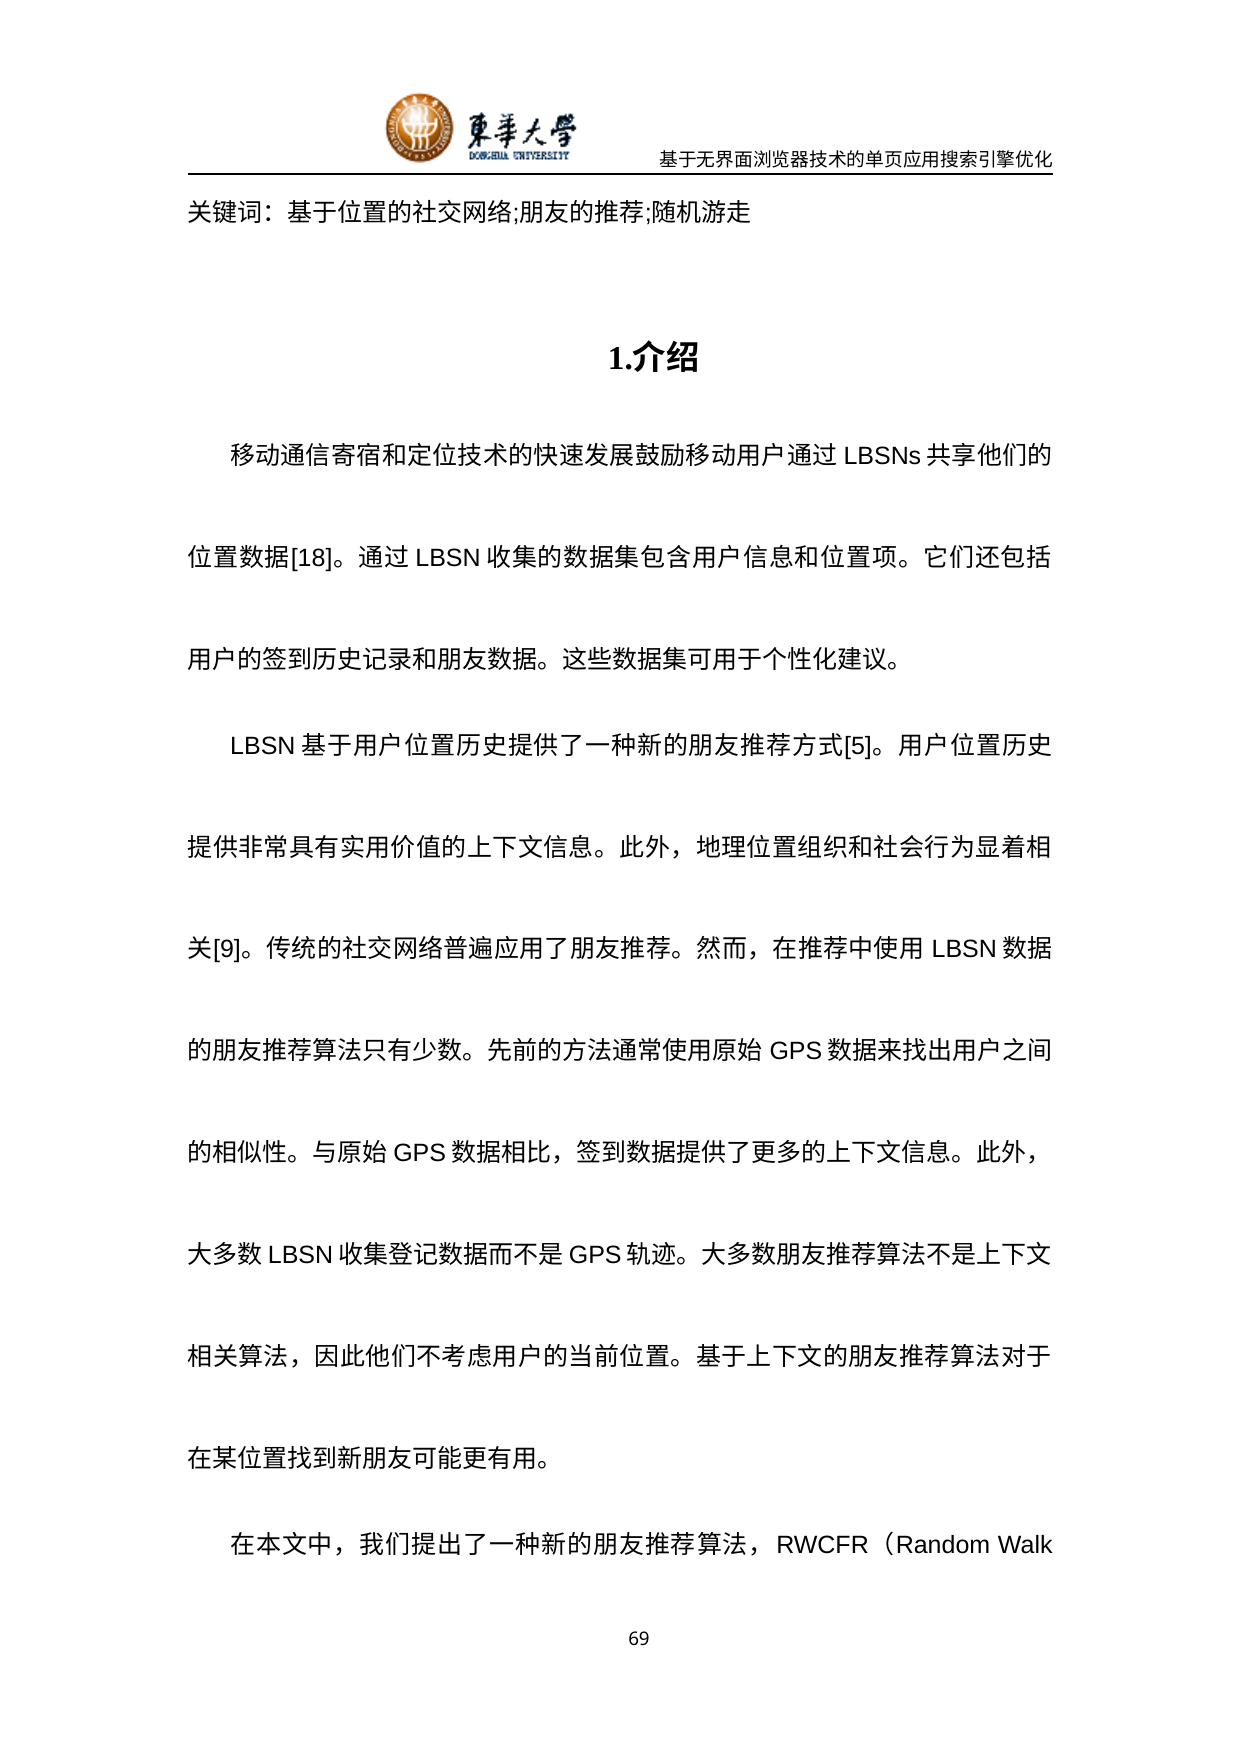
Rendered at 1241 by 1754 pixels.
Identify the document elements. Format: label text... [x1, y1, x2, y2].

text 1.介绍 [187, 321, 1053, 389]
text 关键词：基于位置的社交网络;朋友的推荐;随机游走 [187, 176, 1053, 244]
text LBSN基于用户位置历史提供了一种新的朋友推荐方式[5]。用户位置历史提供非常具有实用价值的上下文信息。此外，地理位置组织和社会行为显着相关[9]。传统的社交网络普遍应用了朋友推荐。然而，在推荐中使用LBSN数据的朋友推荐算法只有少数。先前的方法通常使用原始GPS数据来找出用户之间的相似性。与原始GPS数据相比，签到数据提供了更多的上下文信息。此外，大多数LBSN收集登记数据而不是GPS轨迹。大多数朋友推荐算法不是上下文相关算法，因此他们不考虑用户的当前位置。基于上下文的朋友推荐算法对于在某位置找到新朋友可能更有用。 [187, 709, 1053, 1490]
picture [382, 88, 581, 166]
text 移动通信寄宿和定位技术的快速发展鼓励移动用户通过LBSNs共享他们的位置数据[18]。通过LBSN收集的数据集包含用户信息和位置项。它们还包括用户的签到历史记录和朋友数据。这些数据集可用于个性化建议。 [187, 419, 1053, 691]
